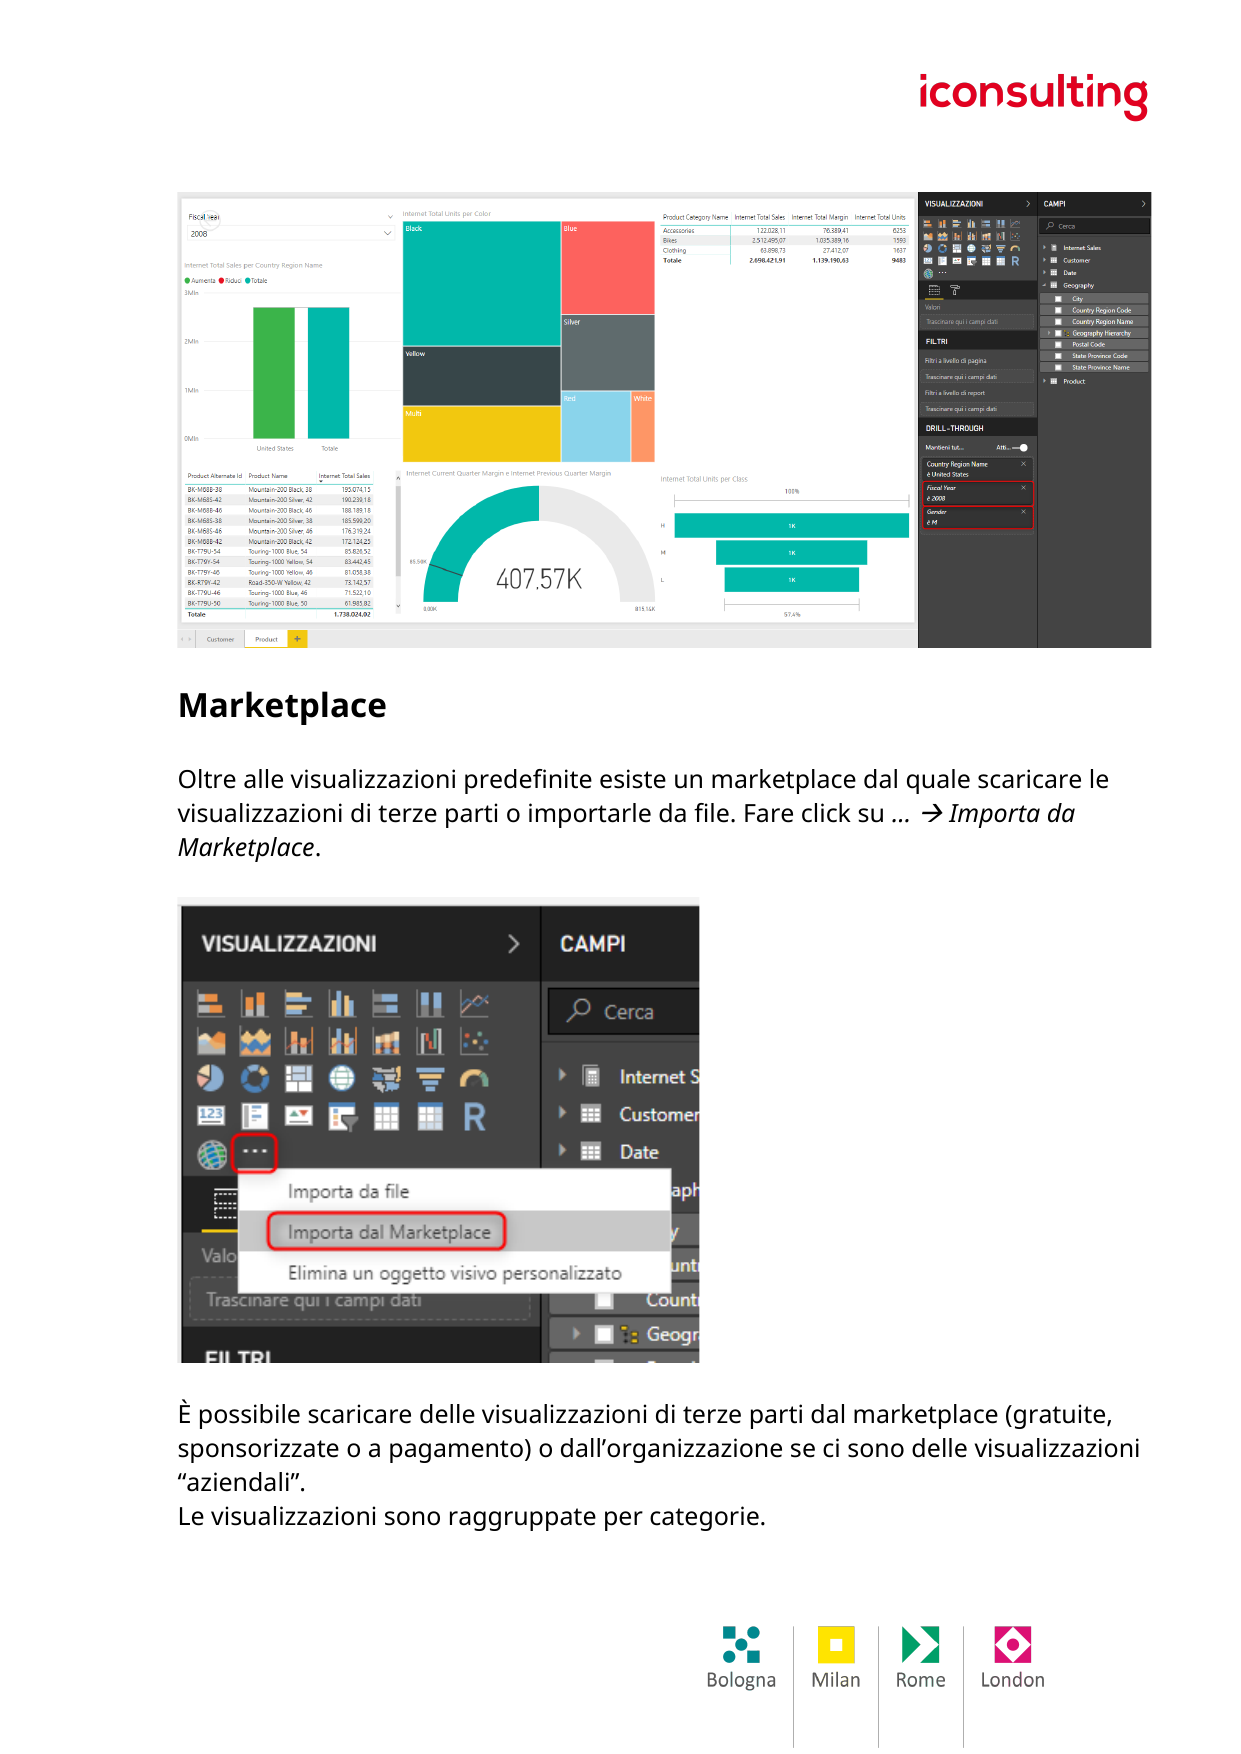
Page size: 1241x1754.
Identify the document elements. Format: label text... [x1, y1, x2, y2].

picture [177, 897, 700, 1363]
text Le visualizzazioni sono raggruppate per categorie. [177, 1498, 1152, 1532]
picture [699, 1616, 1053, 1754]
picture [914, 71, 1152, 125]
text Oltre alle visualizzazioni predefinite esiste un marketplace dal quale scaricare le visualizzazioni di terze parti o importarle da file. Fare click su … Importa da Marketplace. [177, 762, 1152, 864]
subtitle Marketplace [177, 682, 1152, 727]
picture [177, 192, 1152, 648]
text È possibile scaricare delle visualizzazioni di terze parti dal marketplace (gratuite, sponsorizzate o a pagamento) o dall’organizzazione se ci sono delle visualizzazioni “aziendali”. [177, 1396, 1152, 1498]
